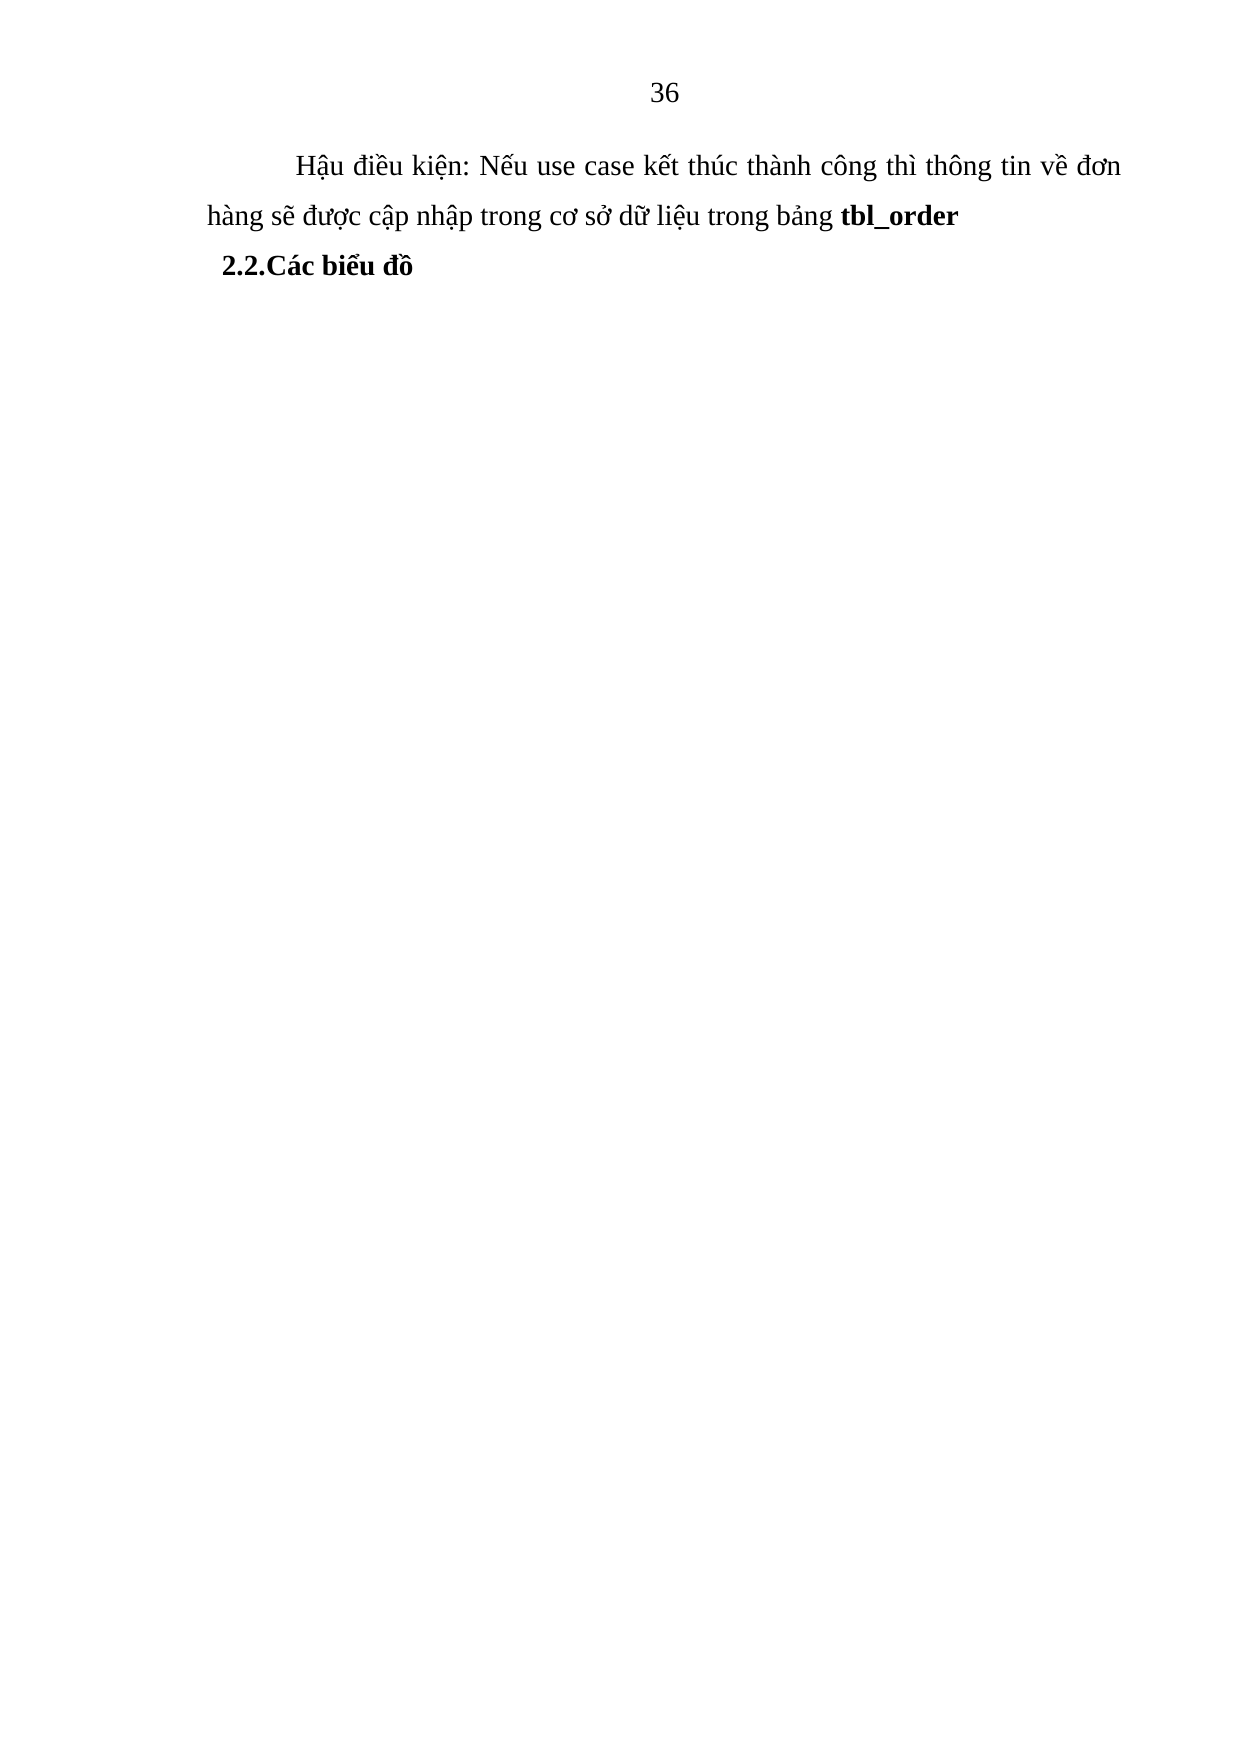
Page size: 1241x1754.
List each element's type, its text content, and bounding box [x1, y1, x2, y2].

list Các biểu đồ [222, 248, 1122, 282]
list Hậu điều kiện: Nếu use case kết thúc thành công thì thông tin về đơn hàng sẽ được cập nhập trong cơ sở dữ liệu trong bảng tbl_order [207, 148, 1122, 232]
